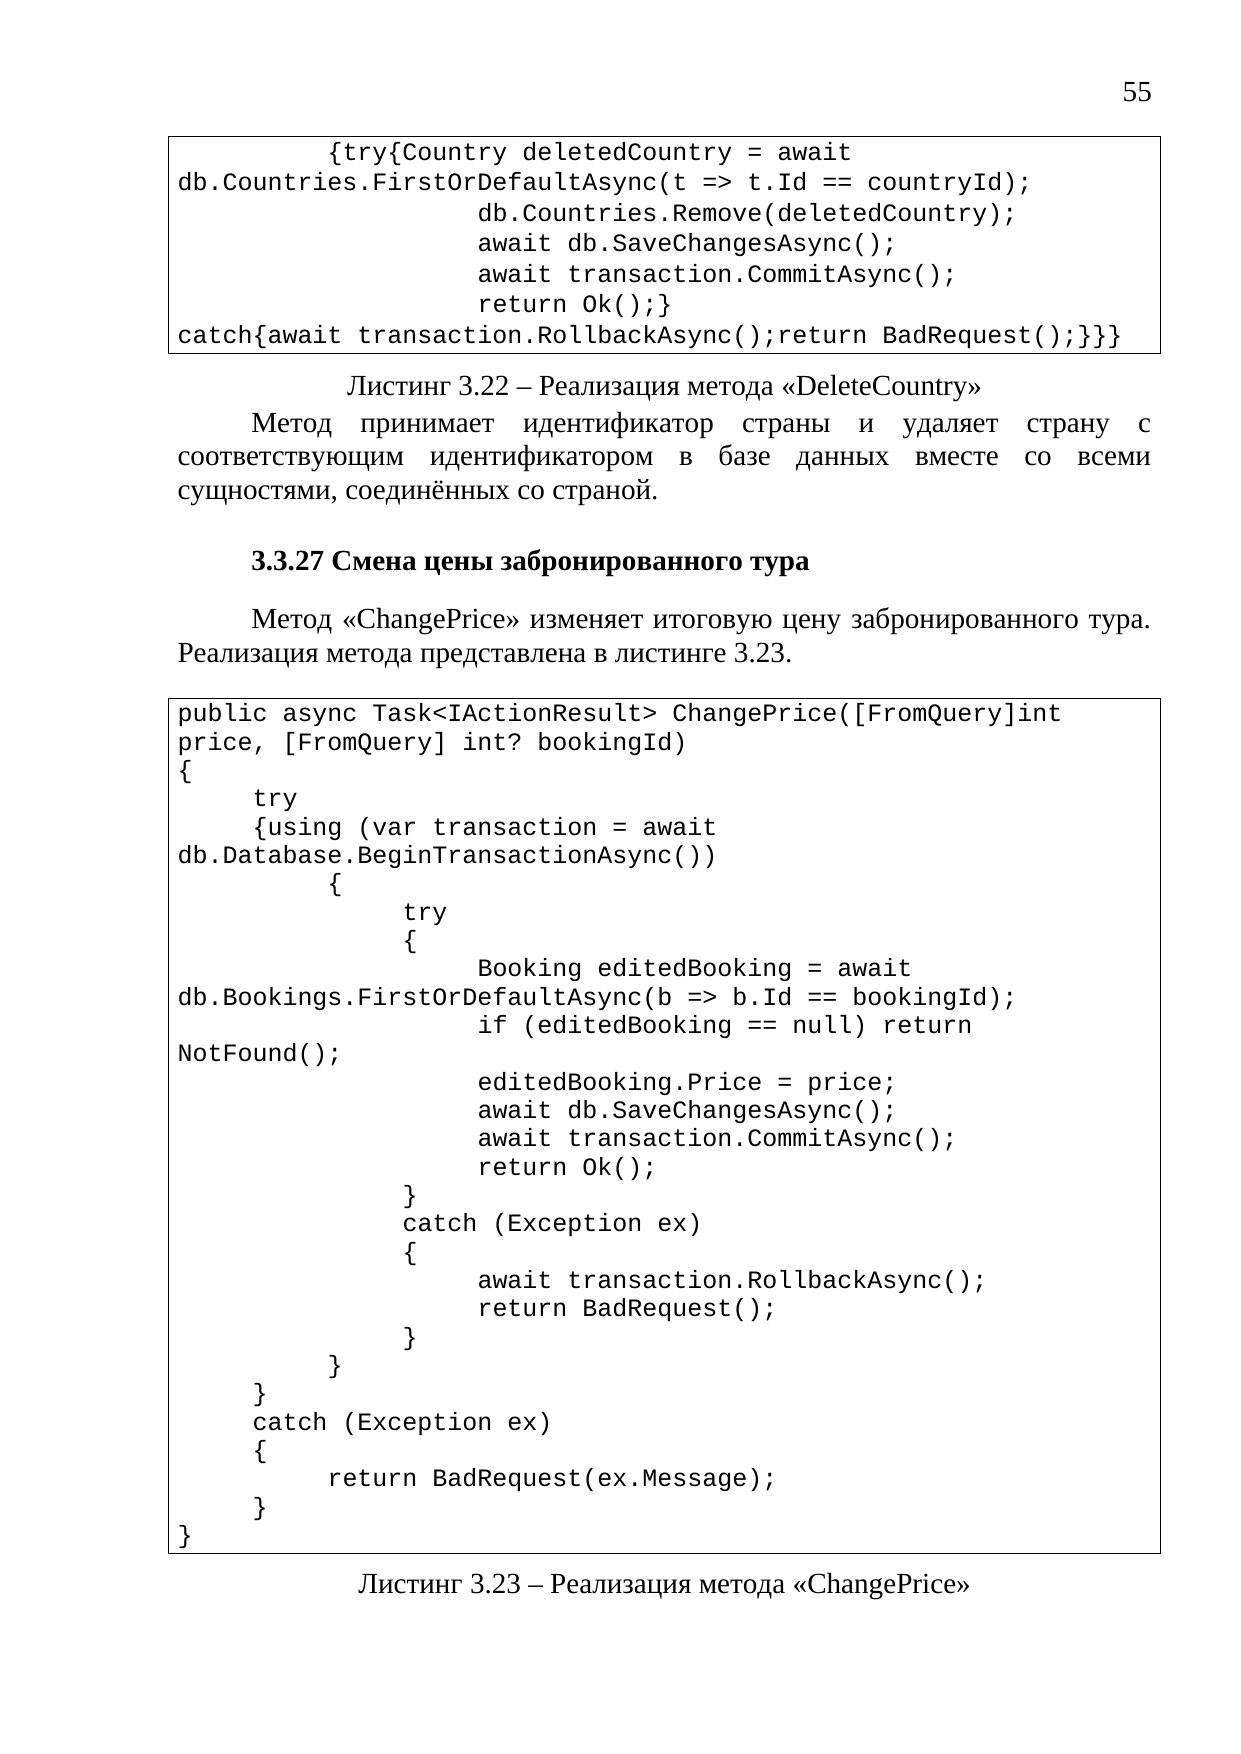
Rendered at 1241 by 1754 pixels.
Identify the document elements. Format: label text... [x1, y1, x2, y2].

text Листинг 3.22 – Реализация метода «DeleteCountry» [177, 368, 1152, 402]
text Смена цены забронированного тура [251, 543, 1152, 576]
text Метод «ChangePrice» изменяет итоговую цену забронированного тура. Реализация метода представлена в листинге 3.23. [177, 601, 1152, 668]
text { [177, 1239, 1152, 1267]
text } [177, 1494, 1152, 1519]
text catch (Exception ex) [177, 1211, 1152, 1239]
text public async Task<IActionResult> ChangePrice([FromQuery]int price, [FromQuery] int? bookingId) [169, 699, 1160, 757]
text } [177, 1352, 1152, 1381]
text } [177, 1381, 1152, 1409]
text db.Countries.Remove(deletedCountry); [169, 197, 1160, 228]
text } [177, 1324, 1152, 1352]
text { [177, 927, 1152, 956]
text catch (Exception ex) [177, 1409, 1152, 1437]
text await transaction.CommitAsync(); [169, 258, 1160, 289]
text {using (var transaction = await db.Database.BeginTransactionAsync()) [177, 814, 1152, 871]
text await transaction.CommitAsync(); [177, 1126, 1152, 1154]
text return BadRequest(ex.Message); [177, 1466, 1152, 1494]
text await transaction.RollbackAsync(); [177, 1267, 1152, 1296]
text try [177, 899, 1152, 927]
text return Ok(); [177, 1154, 1152, 1182]
text editedBooking.Price = price; [177, 1069, 1152, 1097]
text } [169, 1519, 1160, 1553]
text } [177, 1182, 1152, 1211]
text { [177, 871, 1152, 899]
text return Ok();} [169, 289, 1160, 319]
text Листинг 3.23 – Реализация метода «ChangePrice» [177, 1566, 1152, 1600]
text {try{Country deletedCountry = await db.Countries.FirstOrDefaultAsync(t => t.Id == countryId); [169, 137, 1160, 197]
text Booking editedBooking = await db.Bookings.FirstOrDefaultAsync(b => b.Id == bookingId); [177, 956, 1152, 1012]
text try [177, 786, 1152, 814]
text { [177, 1437, 1152, 1466]
text return BadRequest(); [177, 1296, 1152, 1324]
text await db.SaveChangesAsync(); [177, 1097, 1152, 1126]
text await db.SaveChangesAsync(); [169, 228, 1160, 258]
text { [177, 757, 1152, 786]
text Метод принимает идентификатор страны и удаляет страну с соответствующим идентификатором в базе данных вместе со всеми сущностями, соединённых со страной. [177, 405, 1152, 505]
text if (editedBooking == null) return NotFound(); [177, 1012, 1152, 1069]
text catch{await transaction.RollbackAsync();return BadRequest();}}} [169, 319, 1160, 353]
